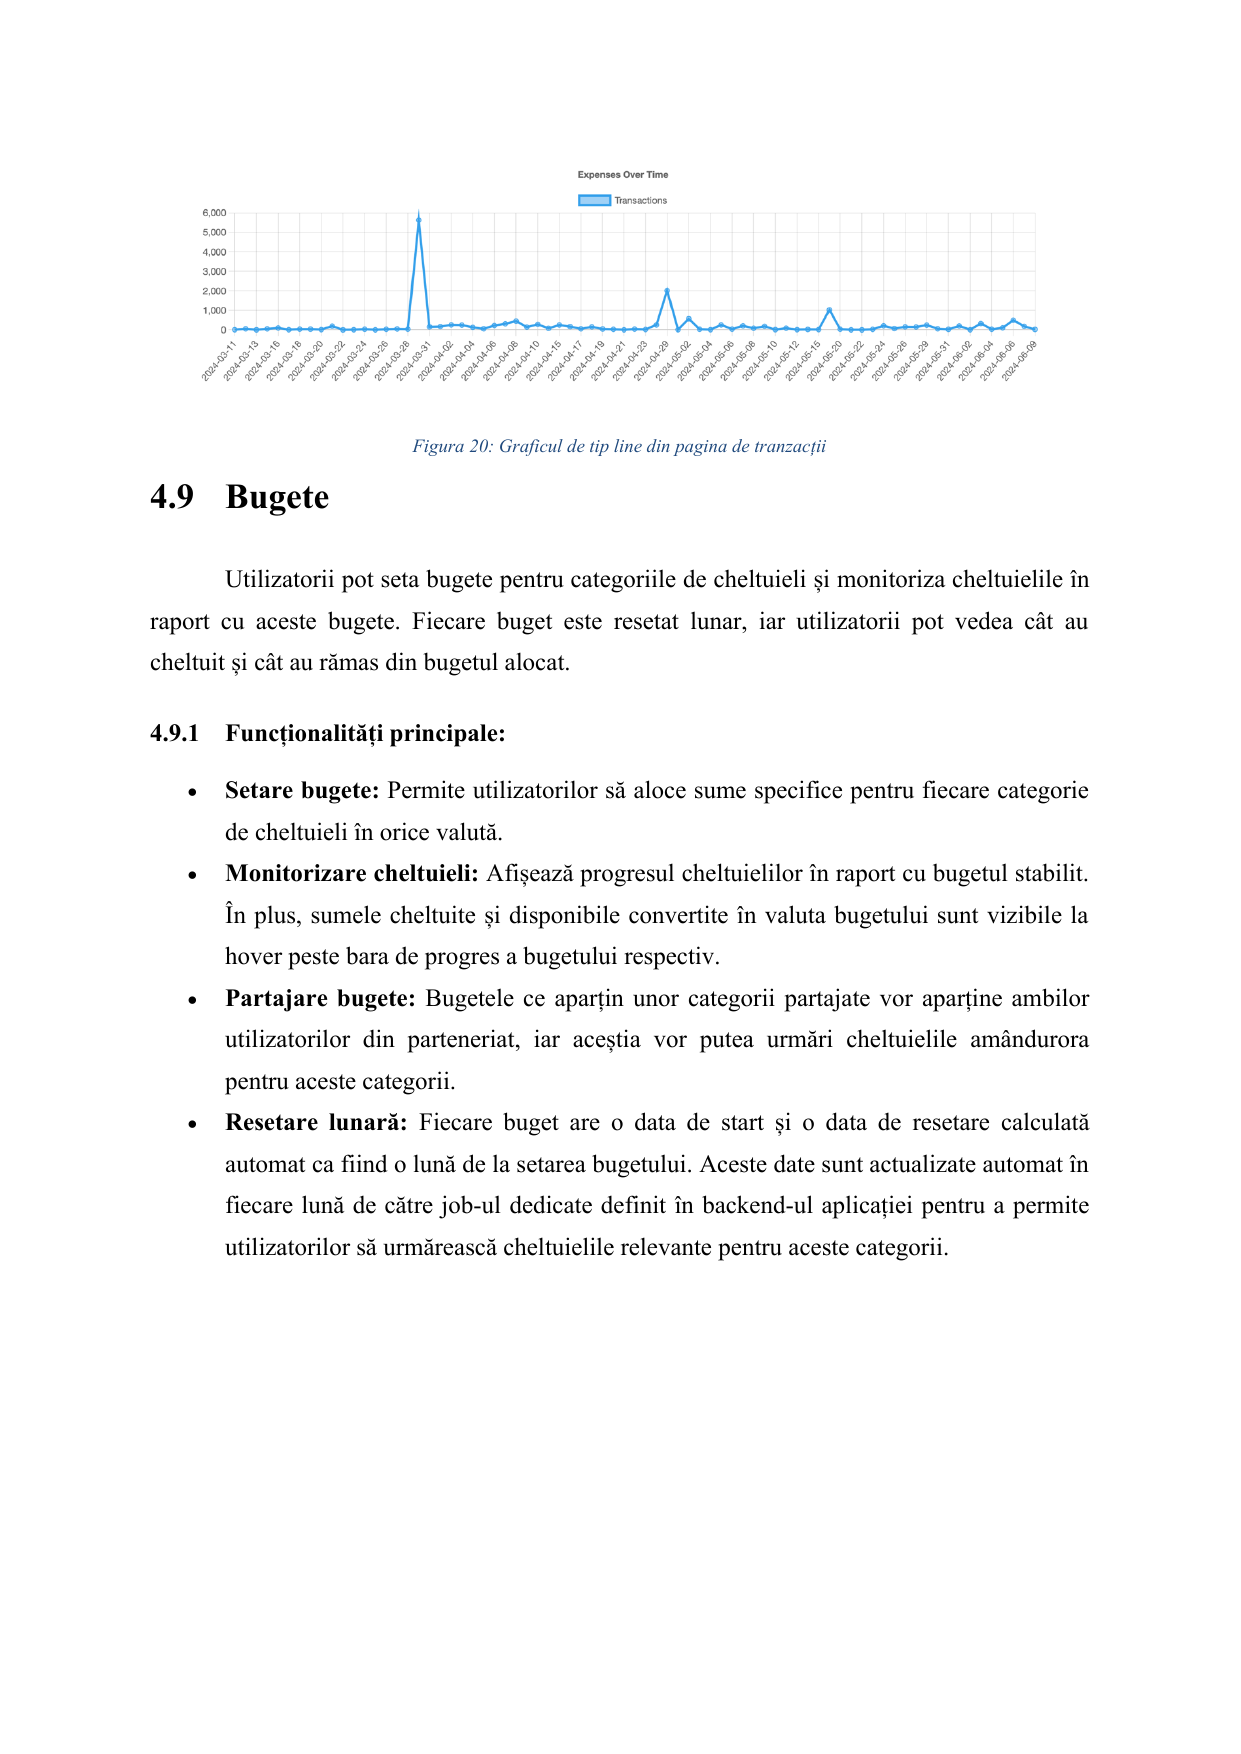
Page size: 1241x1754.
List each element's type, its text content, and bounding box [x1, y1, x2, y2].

subtitle Funcționalități principale: [150, 719, 1065, 747]
list Monitorizare cheltuieli: Afișează progresul cheltuielilor în raport cu bugetul stabilit. În plus, sumele cheltuite și disponibile convertite în valuta bugetului sunt vizibile la hover peste bara de progres a bugetului respectiv. [187, 859, 1090, 970]
picture [172, 150, 1069, 393]
subtitle Bugete [150, 477, 1090, 517]
text Utilizatorii pot seta bugete pentru categoriile de cheltuieli și monitoriza cheltuielile în raport cu aceste bugete. Fiecare buget este resetat lunar, iar utilizatorii pot vedea cât au cheltuit și cât au rămas din bugetul alocat. [150, 565, 1090, 676]
list Resetare lunară: Fiecare buget are o data de start și o data de resetare calculată automat ca fiind o lună de la setarea bugetului. Aceste date sunt actualizate automat în fiecare lună de către job-ul dedicate definit în backend-ul aplicației pentru a permite utilizatorilor să urmărească cheltuielile relevante pentru aceste categorii. [187, 1108, 1090, 1261]
list Setare bugete: Permite utilizatorilor să aloce sume specifice pentru fiecare categorie de cheltuieli în orice valută. [187, 776, 1090, 845]
list Partajare bugete: Bugetele ce aparțin unor categorii partajate vor aparține ambilor utilizatorilor din parteneriat, iar aceștia vor putea urmări cheltuielile amândurora pentru aceste categorii. [187, 984, 1090, 1095]
text Figura 20: Graficul de tip line din pagina de tranzacții [150, 436, 1090, 456]
